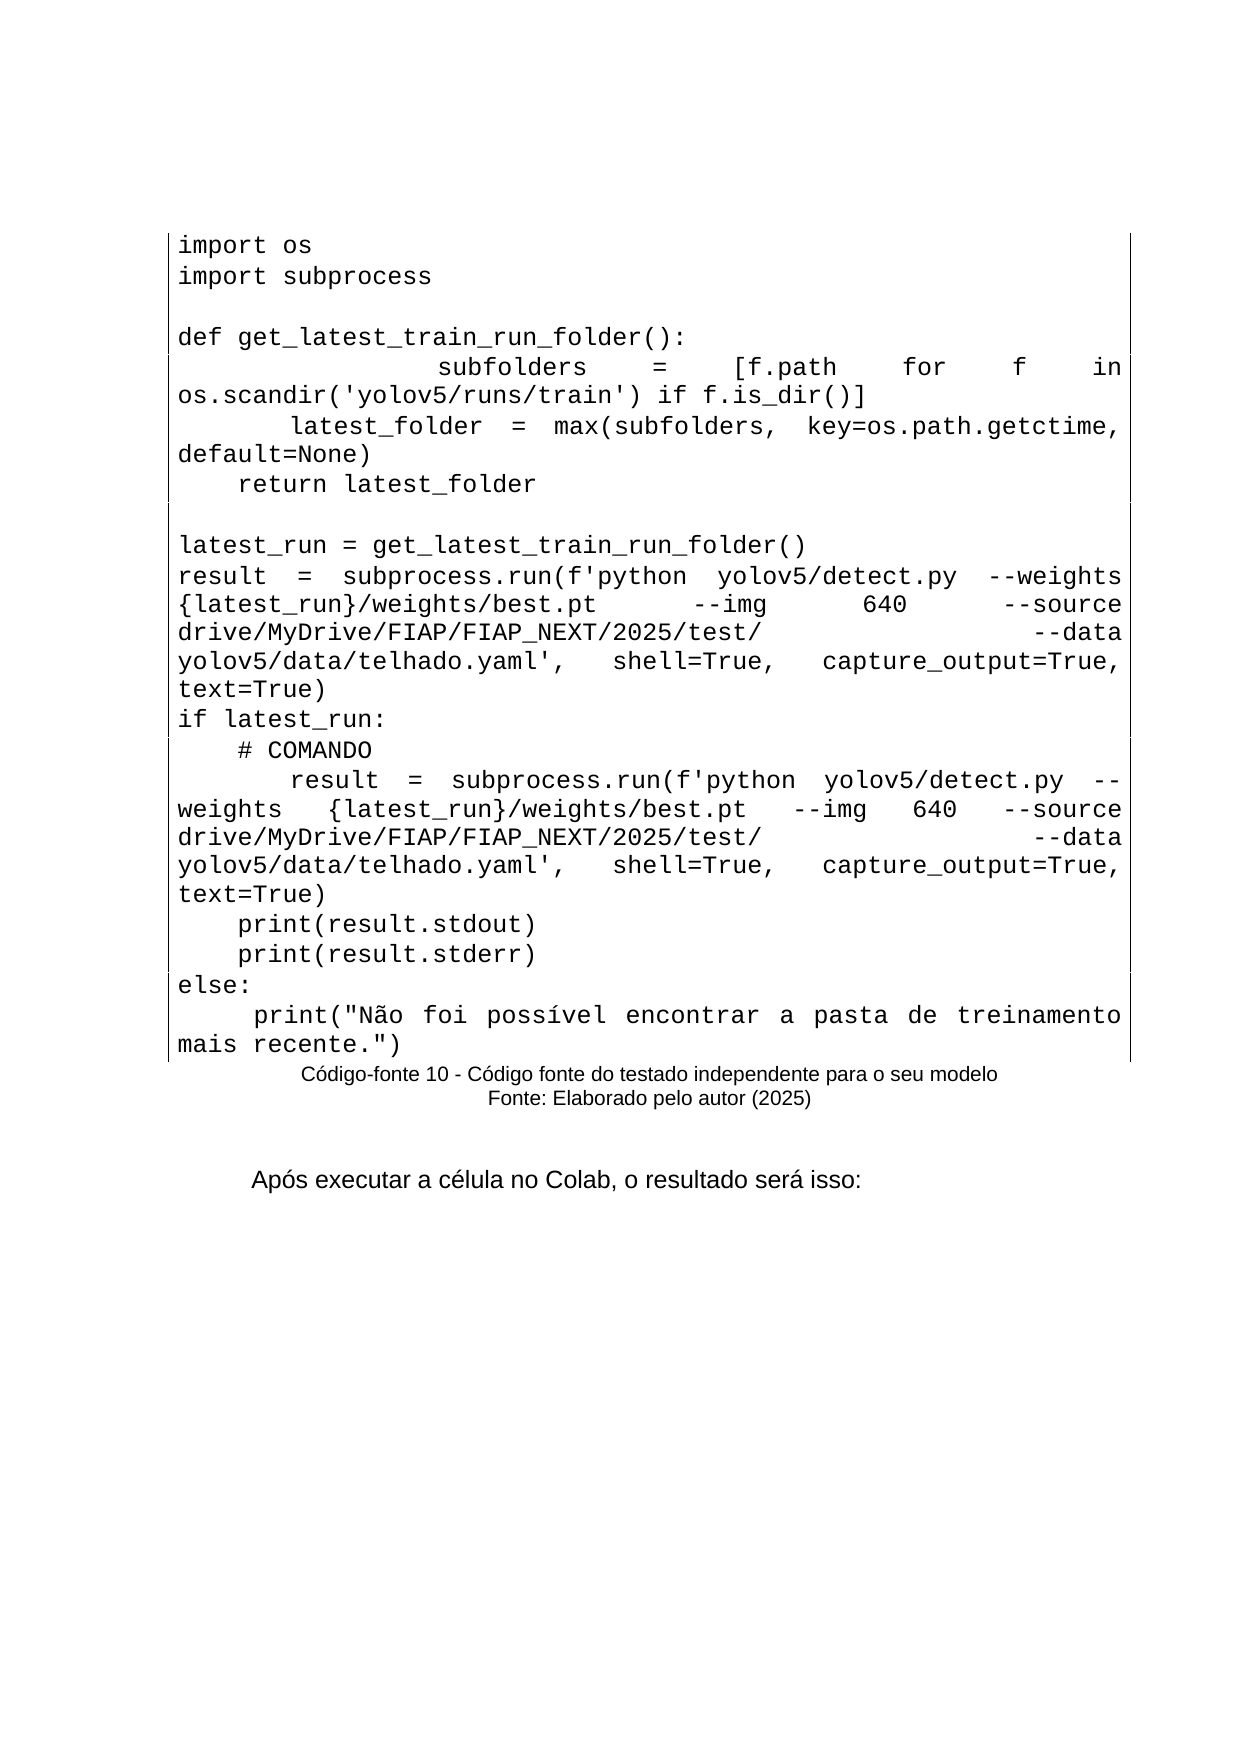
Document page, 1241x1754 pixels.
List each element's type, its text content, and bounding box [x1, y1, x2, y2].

text # COMANDO [169, 737, 1130, 768]
text else: [169, 972, 1130, 1003]
text subfolders = [f.path for f in os.scandir('yolov5/runs/train') if f.is_dir()] [169, 354, 1130, 413]
text print("Não foi possível encontrar a pasta de treinamento mais recente.") [169, 1003, 1130, 1062]
text return latest_folder [169, 472, 1130, 502]
text def get_latest_train_run_folder(): [169, 324, 1130, 354]
text result = subprocess.run(f'python yolov5/detect.py --weights {latest_run}/weights/best.pt --img 640 --source drive/MyDrive/FIAP/FIAP_NEXT/2025/test/ --data yolov5/data/telhado.yaml', shell=True, capture_output=True, text=True) [169, 768, 1130, 912]
text print(result.stderr) [169, 942, 1130, 972]
text Fonte: Elaborado pelo autor (2025) [177, 1086, 1122, 1109]
text Após executar a célula no Colab, o resultado será isso: [177, 1165, 1122, 1194]
text latest_run = get_latest_train_run_folder() [169, 533, 1130, 563]
text Código-fonte 10 - Código fonte do testado independente para o seu modelo [177, 1062, 1122, 1086]
text if latest_run: [169, 707, 1130, 737]
text print(result.stdout) [169, 912, 1130, 942]
text result = subprocess.run(f'python yolov5/detect.py --weights {latest_run}/weights/best.pt --img 640 --source drive/MyDrive/FIAP/FIAP_NEXT/2025/test/ --data yolov5/data/telhado.yaml', shell=True, capture_output=True, text=True) [169, 563, 1130, 707]
text import os [169, 233, 1130, 263]
text latest_folder = max(subfolders, key=os.path.getctime, default=None) [169, 413, 1130, 472]
text import subprocess [169, 263, 1130, 294]
